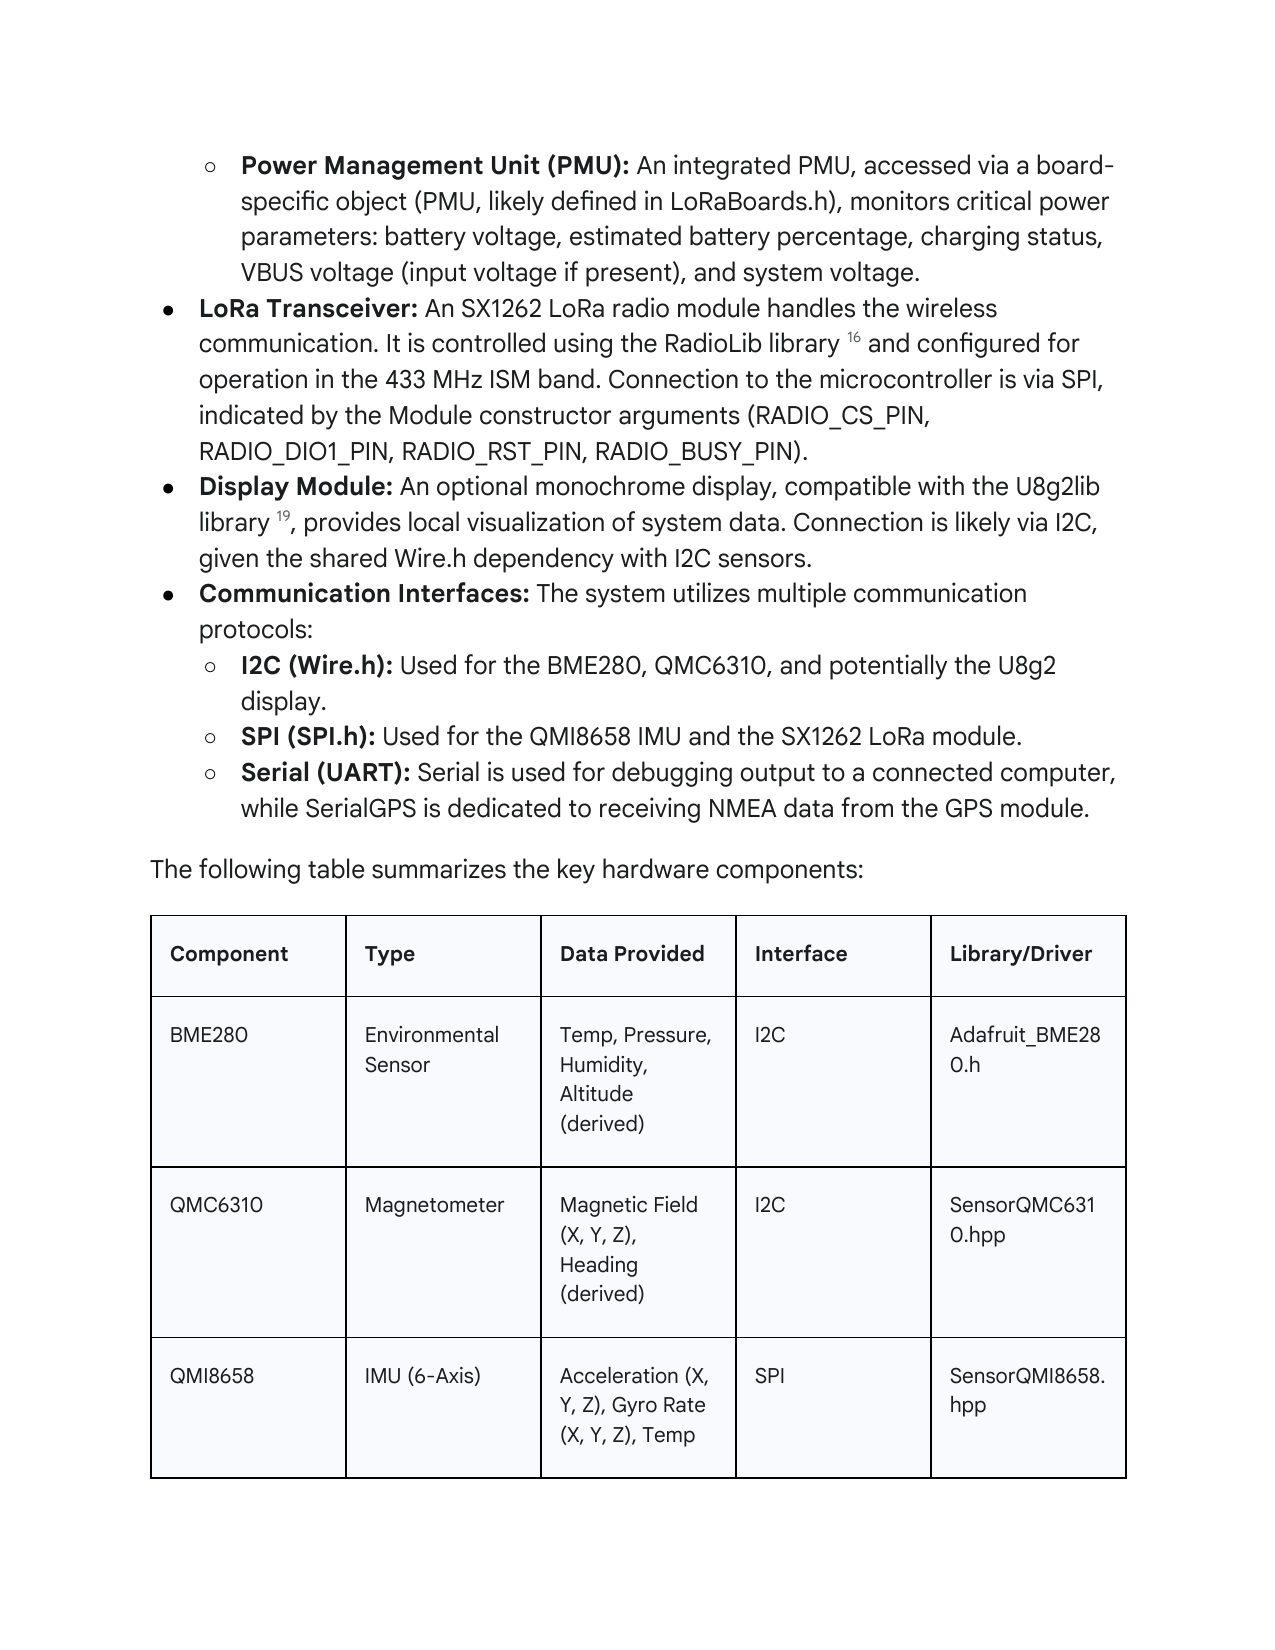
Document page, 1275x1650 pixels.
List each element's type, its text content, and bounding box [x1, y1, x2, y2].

table_cell SPI [737, 1338, 930, 1477]
table_header Library/Driver [932, 916, 1125, 996]
table_header Interface [737, 916, 930, 996]
table_cell Adafruit_BME280.h [932, 997, 1125, 1166]
table_cell SensorQMC6310.hpp [932, 1168, 1125, 1336]
table_cell Temp, Pressure, Humidity, Altitude (derived) [542, 997, 735, 1166]
table_cell I2C [737, 997, 930, 1166]
list Communication Interfaces: The system utilizes multiple communication protocols: [161, 579, 1125, 646]
table_cell BME280 [152, 997, 345, 1166]
list I2C (Wire.h): Used for the BME280, QMC6310, and potentially the U8g2 display. [203, 650, 1125, 717]
list SPI (SPI.h): Used for the QMI8658 IMU and the SX1262 LoRa module. [203, 722, 1125, 753]
list Power Management Unit (PMU): An integrated PMU, accessed via a board-specific object (PMU, likely defined in LoRaBoards.h), monitors critical power parameters: battery voltage, estimated battery percentage, charging status, VBUS voltage (input voltage if present), and system voltage. [203, 150, 1125, 288]
list LoRa Transceiver: An SX1262 LoRa radio module handles the wireless communication. It is controlled using the RadioLib library 16 and configured for operation in the 433 MHz ISM band. Connection to the microcontroller is via SPI, indicated by the Module constructor arguments (RADIO_CS_PIN, RADIO_DIO1_PIN, RADIO_RST_PIN, RADIO_BUSY_PIN). [161, 293, 1125, 467]
table_cell Magnetometer [347, 1168, 540, 1336]
table_header Data Provided [542, 916, 735, 996]
table_cell Magnetic Field (X, Y, Z), Heading (derived) [542, 1168, 735, 1336]
list Serial (UART): Serial is used for debugging output to a connected computer, while SerialGPS is dedicated to receiving NMEA data from the GPS module. [203, 757, 1125, 824]
table_cell Acceleration (X, Y, Z), Gyro Rate (X, Y, Z), Temp [542, 1338, 735, 1477]
table_header Component [152, 916, 345, 996]
table_cell Environmental Sensor [347, 997, 540, 1166]
table_cell I2C [737, 1168, 930, 1336]
table_cell QMC6310 [152, 1168, 345, 1336]
text The following table summarizes the key hardware components: [150, 854, 1125, 885]
table_cell QMI8658 [152, 1338, 345, 1477]
list Display Module: An optional monochrome display, compatible with the U8g2lib library 19, provides local visualization of system data. Connection is likely via I2C, given the shared Wire.h dependency with I2C sensors. [161, 472, 1125, 574]
table_cell SensorQMI8658.hpp [932, 1338, 1125, 1477]
table_cell IMU (6-Axis) [347, 1338, 540, 1477]
table_header Type [347, 916, 540, 996]
